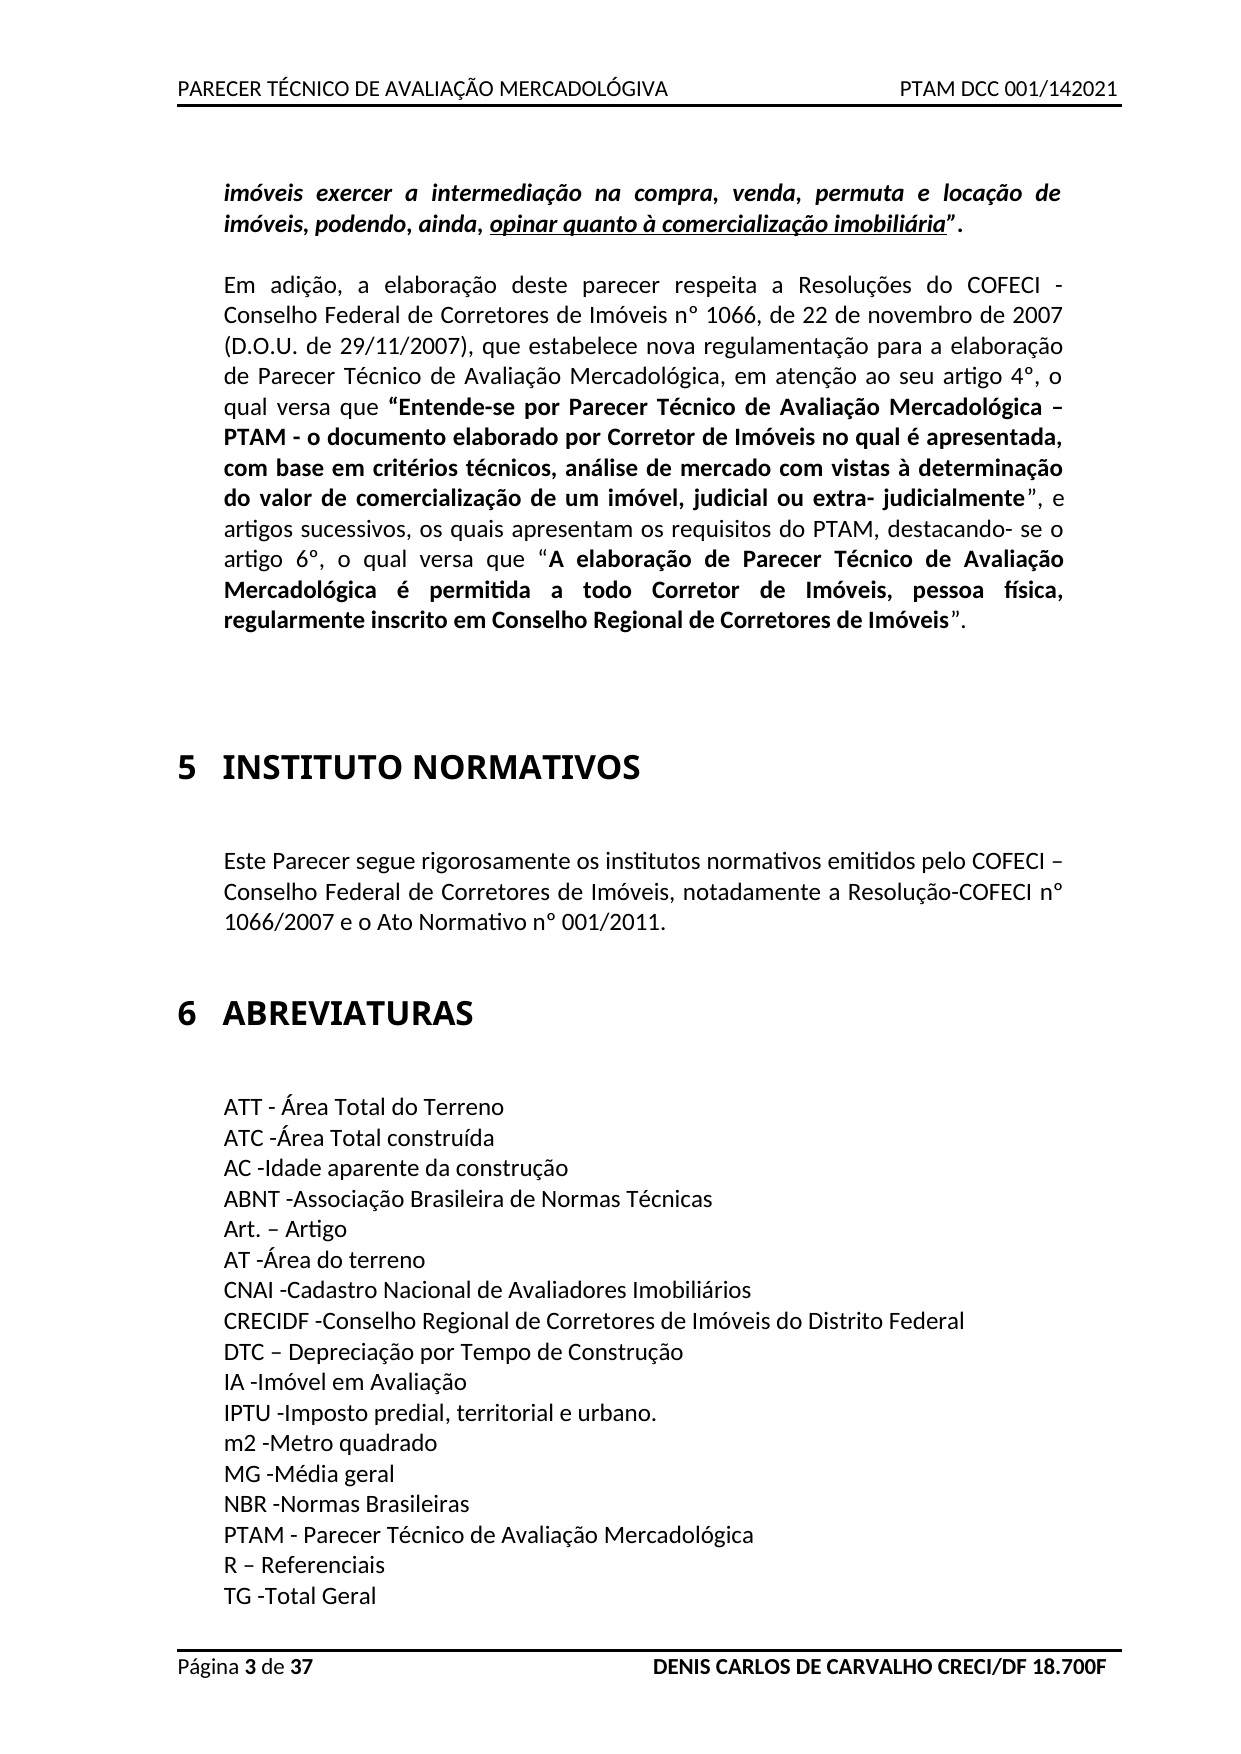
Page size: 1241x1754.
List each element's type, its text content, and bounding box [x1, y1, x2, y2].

text NBR -Normas Brasileiras [223, 1488, 1064, 1519]
text CRECIDF -Conselho Regional de Corretores de Imóveis do Distrito Federal [223, 1305, 1064, 1336]
text m2 -Metro quadrado [223, 1427, 1064, 1458]
text ABNT -Associação Brasileira de Normas Técnicas [223, 1183, 1064, 1214]
text ATC -Área Total construída [223, 1122, 1064, 1153]
text R – Referenciais [223, 1549, 1064, 1580]
text IPTU -Imposto predial, territorial e urbano. [223, 1397, 1064, 1427]
text Em adição, a elaboração deste parecer respeita a Resoluções do COFECI - Conselho Federal de Corretores de Imóveis nº 1066, de 22 de novembro de 2007 (D.O.U. de 29/11/2007), que estabelece nova regulamentação para a elaboração de Parecer Técnico de Avaliação Mercadológica, em atenção ao seu artigo 4º, o qual versa que “Entende-se por Parecer Técnico de Avaliação Mercadológica – PTAM - o documento elaborado por Corretor de Imóveis no qual é apresentada, com base em critérios técnicos, análise de mercado com vistas à determinação do valor de comercialização de um imóvel, judicial ou extra- judicialmente”, e artigos sucessivos, os quais apresentam os requisitos do PTAM, destacando- se o artigo 6º, o qual versa que “A elaboração de Parecer Técnico de Avaliação Mercadológica é permitida a todo Corretor de Imóveis, pessoa física, regularmente inscrito em Conselho Regional de Corretores de Imóveis”. [223, 269, 1064, 635]
text DTC – Depreciação por Tempo de Construção [223, 1336, 1064, 1366]
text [223, 177, 1064, 238]
text CNAI -Cadastro Nacional de Avaliadores Imobiliários [223, 1275, 1064, 1305]
text PTAM - Parecer Técnico de Avaliação Mercadológica [223, 1519, 1064, 1549]
text AC -Idade aparente da construção [223, 1153, 1064, 1183]
text MG -Média geral [223, 1458, 1064, 1488]
text AT -Área do terreno [223, 1244, 1064, 1275]
text TG -Total Geral [223, 1580, 1064, 1610]
text Este Parecer segue rigorosamente os institutos normativos emitidos pelo COFECI – Conselho Federal de Corretores de Imóveis, notadamente a Resolução-COFECI nº 1066/2007 e o Ato Normativo nº 001/2011. [223, 846, 1064, 937]
text Art. – Artigo [223, 1214, 1064, 1244]
text ATT - Área Total do Terreno [223, 1092, 1064, 1122]
subtitle INSTITUTO NORMATIVOS [177, 744, 1122, 789]
subtitle ABREVIATURAS [177, 990, 1122, 1036]
text IA -Imóvel em Avaliação [223, 1366, 1064, 1397]
